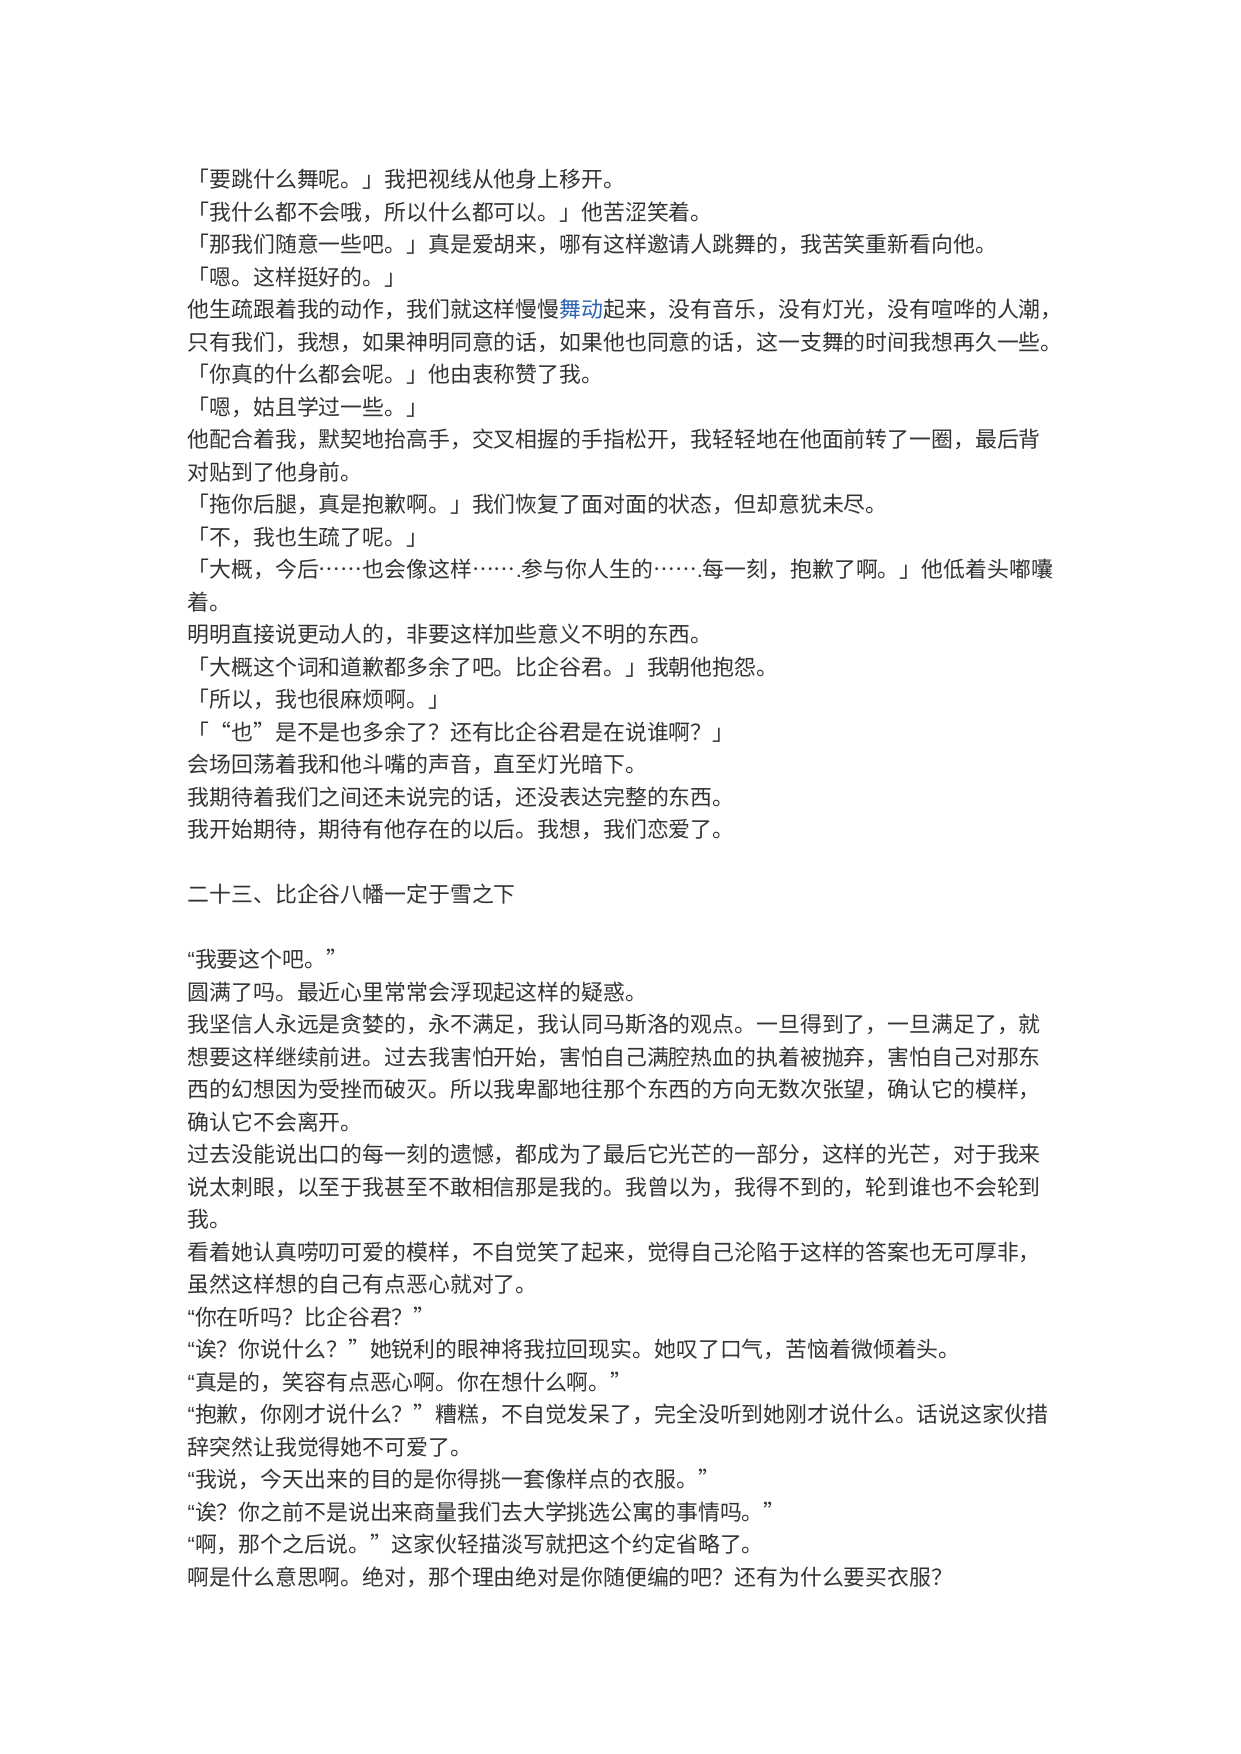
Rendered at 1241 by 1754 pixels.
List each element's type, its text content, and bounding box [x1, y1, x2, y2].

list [187, 162, 1053, 307]
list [187, 942, 1053, 1592]
list 二十三、比企谷八幡一定于雪之下 [187, 877, 1053, 909]
